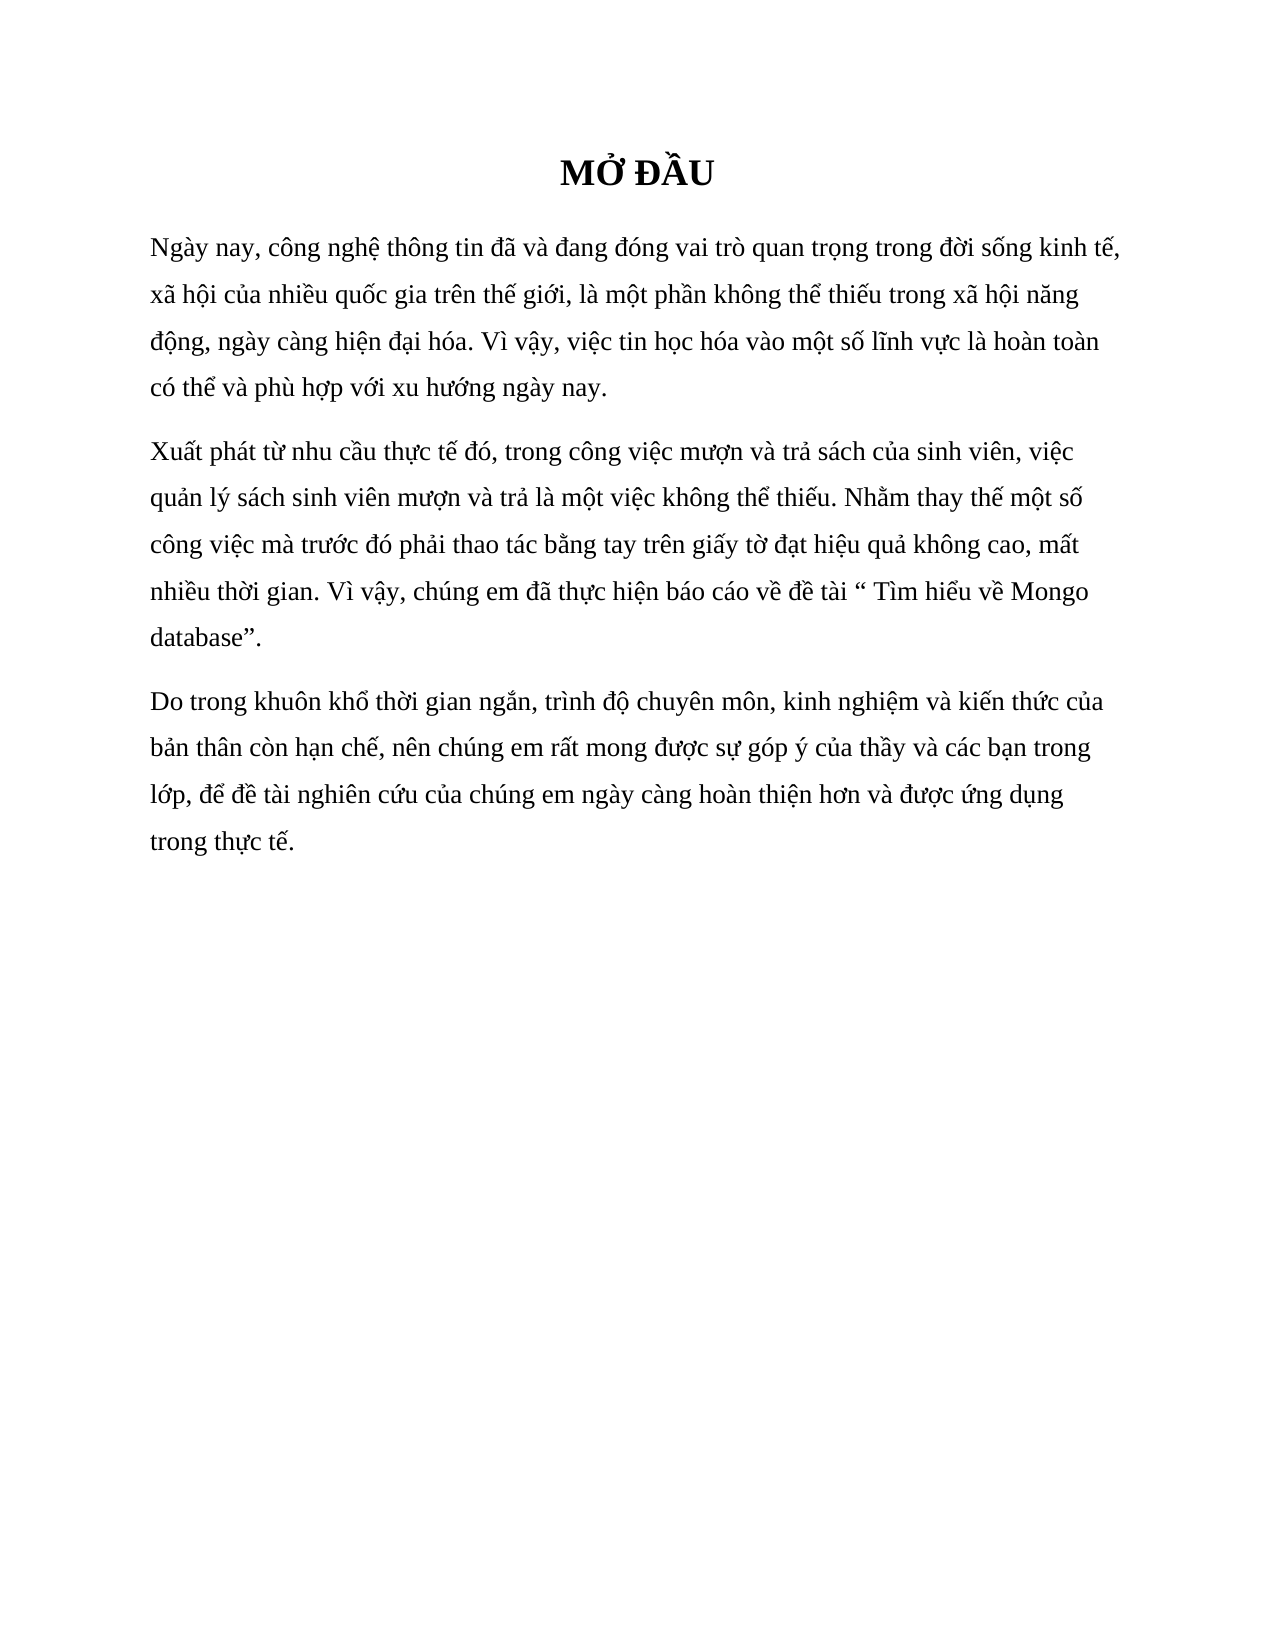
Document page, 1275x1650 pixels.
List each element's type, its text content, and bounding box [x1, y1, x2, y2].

text Xuất phát từ nhu cầu thực tế đó, trong công việc mượn và trả sách của sinh viên, việc quản lý sách sinh viên mượn và trả là một việc không thể thiếu. Nhằm thay thế một số công việc mà trước đó phải thao tác bằng tay trên giấy tờ đạt hiệu quả không cao, mất nhiều thời gian. Vì vậy, chúng em đã thực hiện báo cáo về đề tài “ Tìm hiểu về Mongo database”. [150, 435, 1125, 652]
text Ngày nay, công nghệ thông tin đã và đang đóng vai trò quan trọng trong đời sống kinh tế, xã hội của nhiều quốc gia trên thế giới, là một phần không thể thiếu trong xã hội năng động, ngày càng hiện đại hóa. Vì vậy, việc tin học hóa vào một số lĩnh vực là hoàn toàn có thể và phù hợp với xu hướng ngày nay. [150, 231, 1125, 402]
text Do trong khuôn khổ thời gian ngắn, trình độ chuyên môn, kinh nghiệm và kiến thức của bản thân còn hạn chế, nên chúng em rất mong được sự góp ý của thầy và các bạn trong lớp, để đề tài nghiên cứu của chúng em ngày càng hoàn thiện hơn và được ứng dụng trong thực tế. [150, 685, 1125, 856]
text MỞ ĐẦU [150, 150, 1125, 193]
